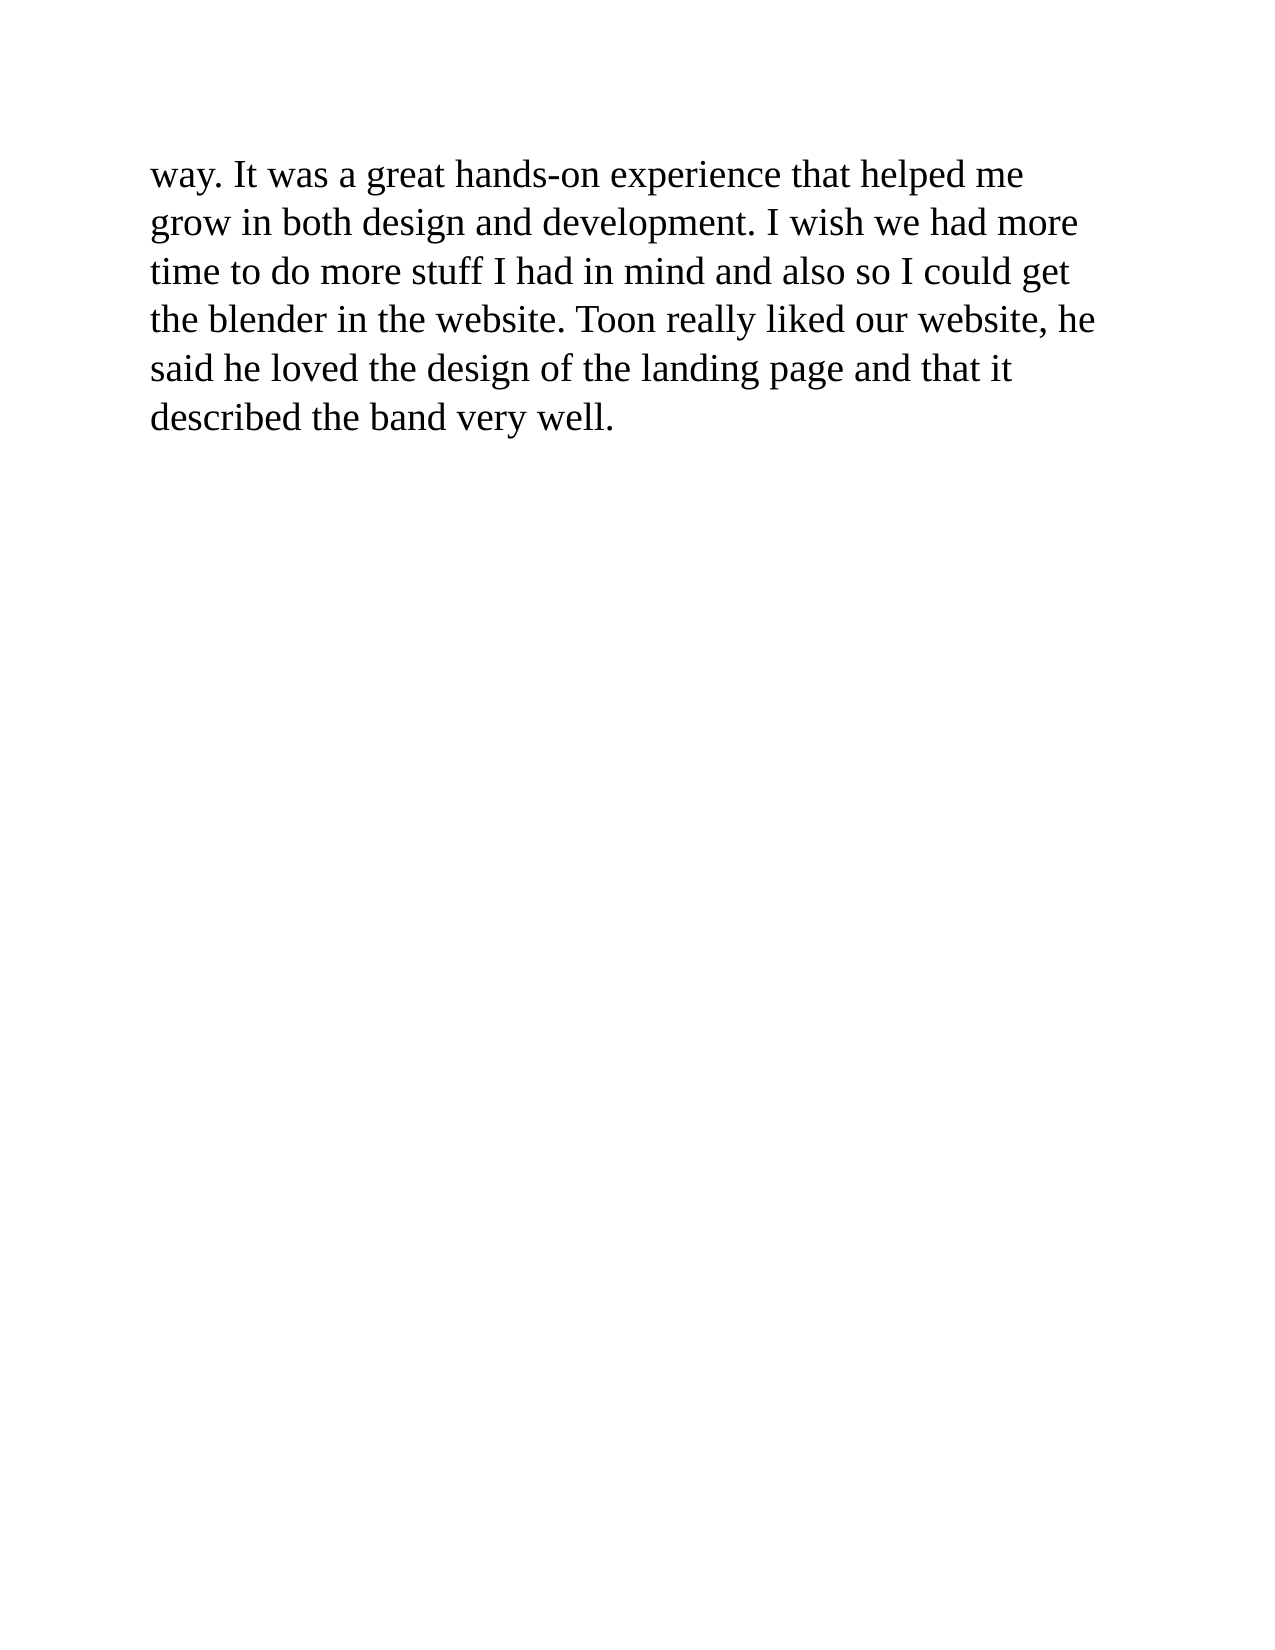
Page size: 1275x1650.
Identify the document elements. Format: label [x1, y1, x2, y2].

text [150, 150, 1111, 439]
